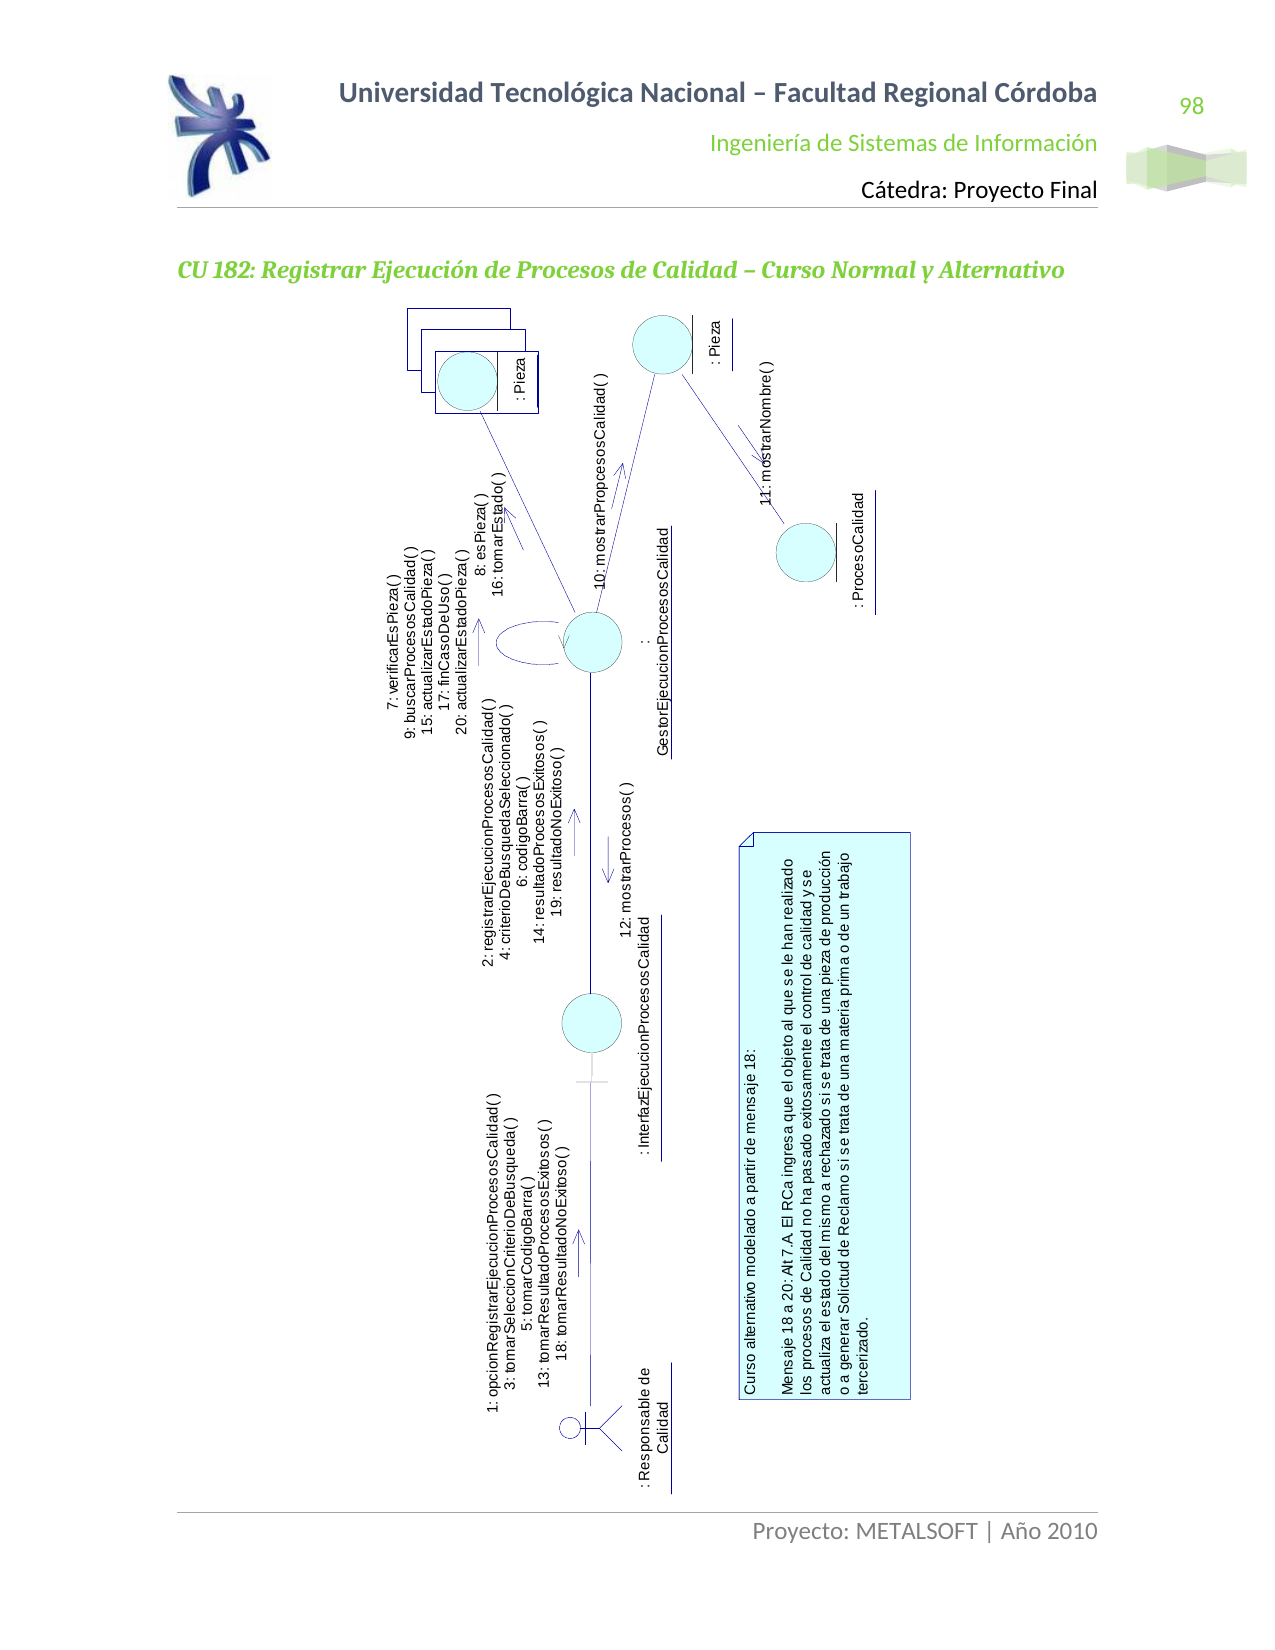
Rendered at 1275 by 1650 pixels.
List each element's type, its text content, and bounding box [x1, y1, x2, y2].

text CU 182: Registrar Ejecución de Procesos de Calidad – Curso Normal y Alternativo [177, 256, 1098, 284]
picture [167, 74, 272, 199]
